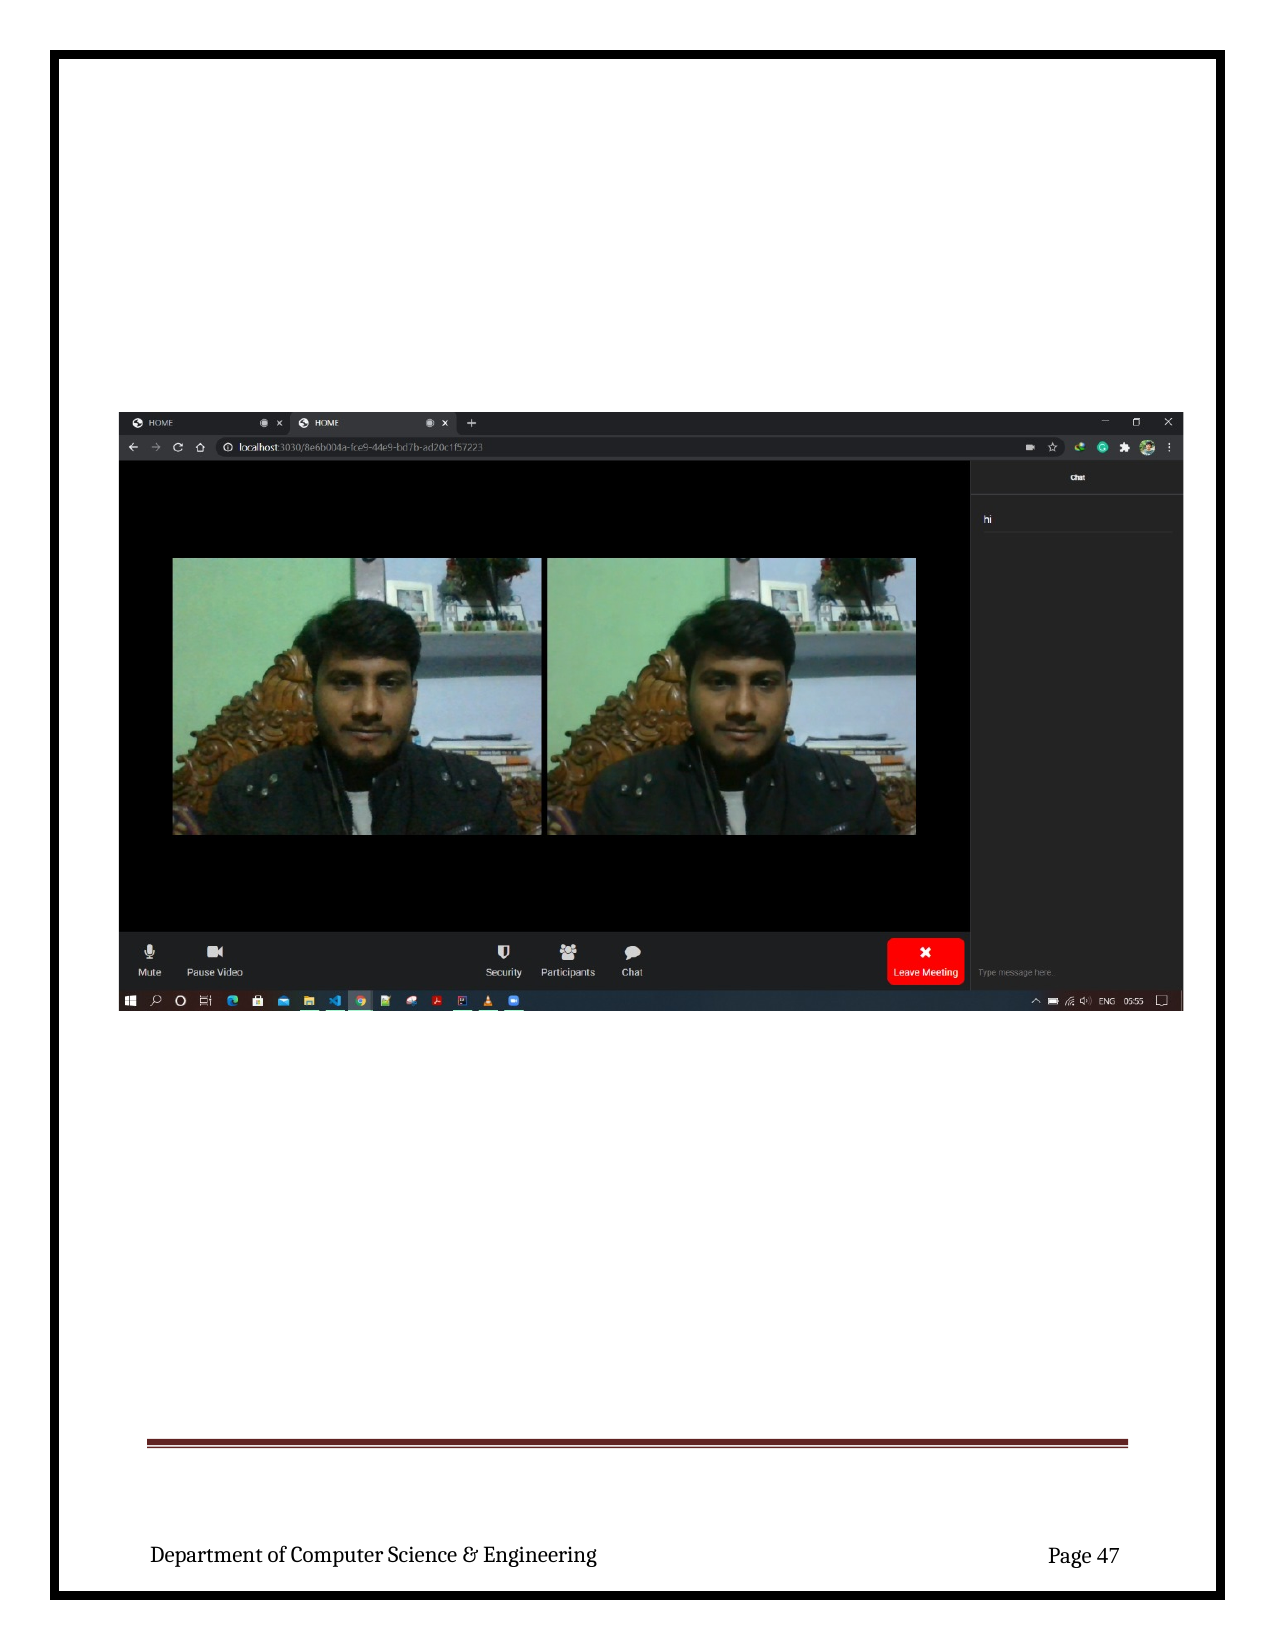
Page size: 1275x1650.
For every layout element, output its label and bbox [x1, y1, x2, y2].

picture [118, 412, 1184, 1011]
